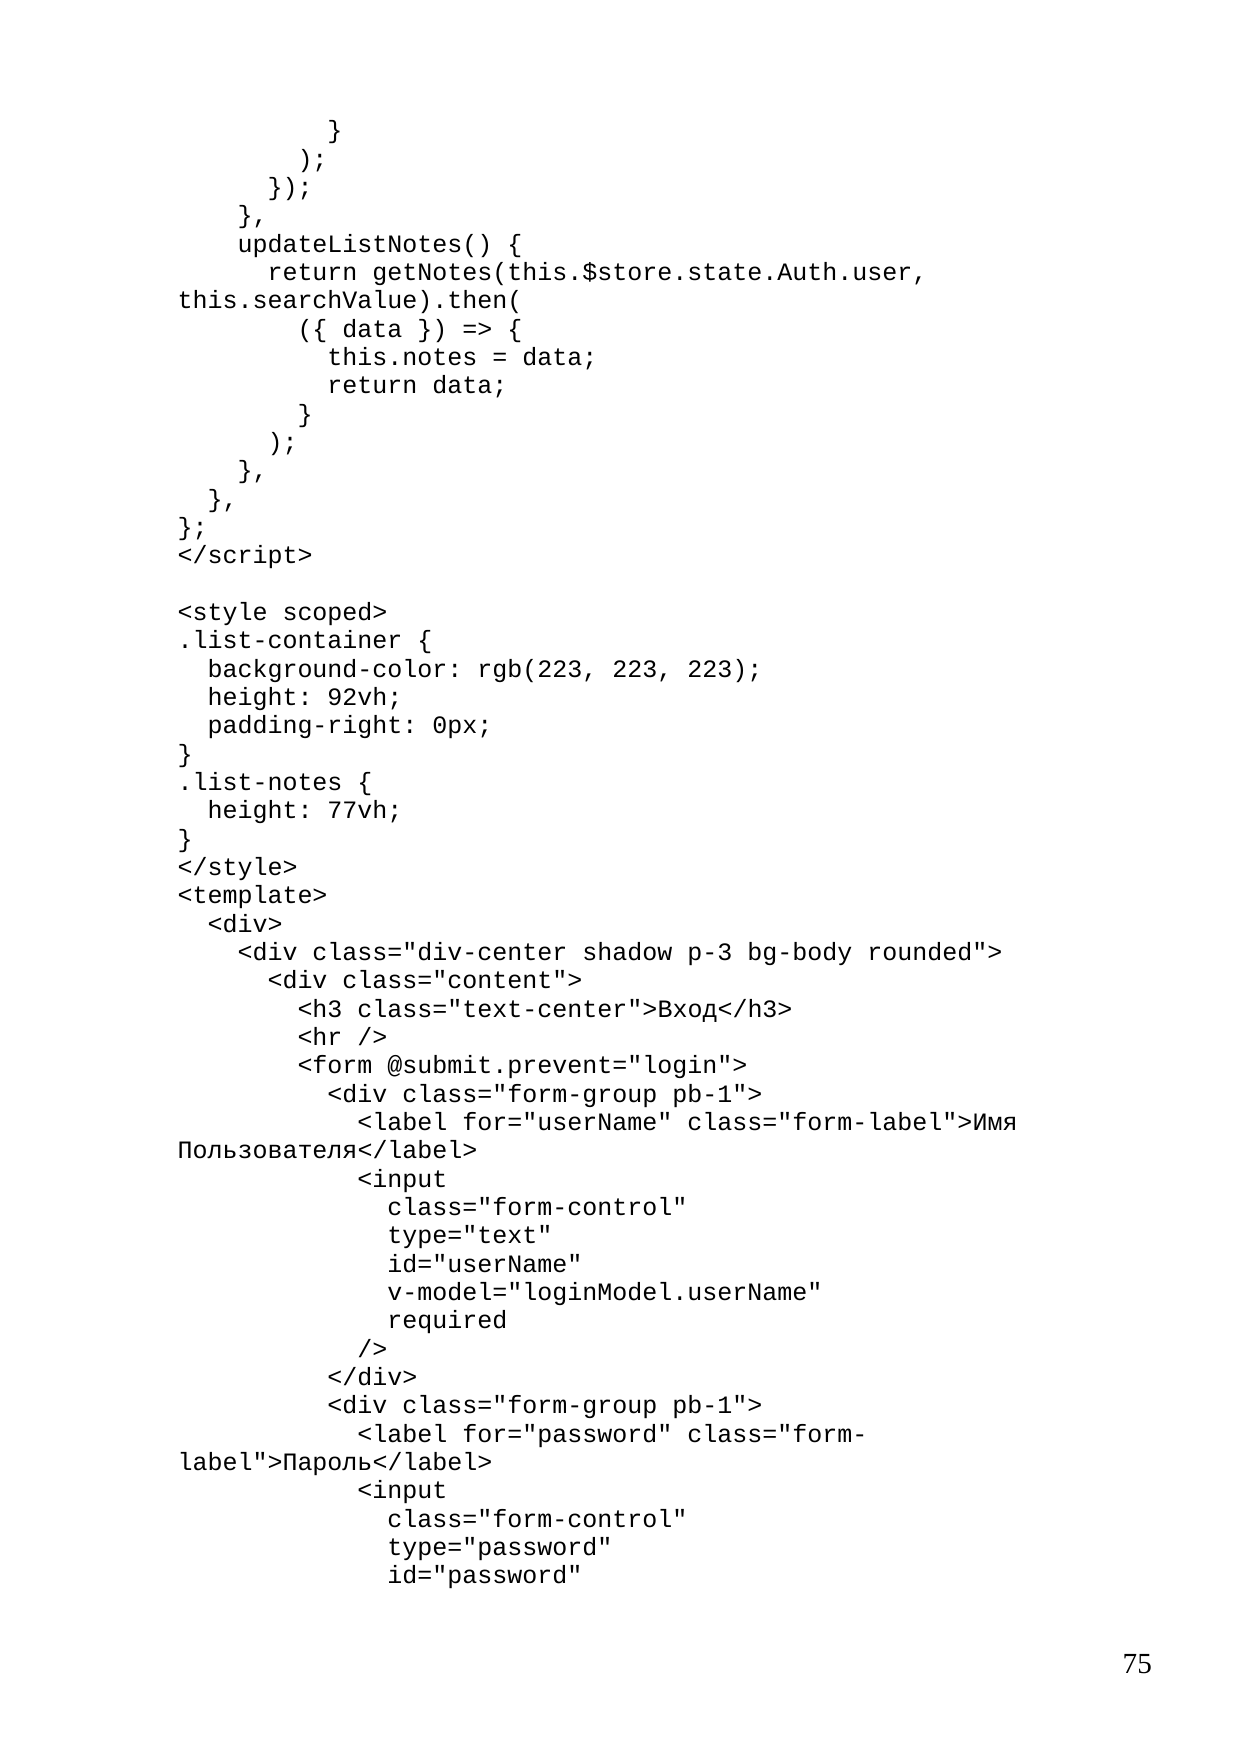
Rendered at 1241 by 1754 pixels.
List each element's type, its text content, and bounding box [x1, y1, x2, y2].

text this.notes = data; [177, 345, 1152, 373]
text <div class="content"> [177, 968, 1152, 996]
text } [177, 401, 1152, 430]
text } [177, 826, 1152, 855]
text type="text" [177, 1223, 1152, 1251]
text .list-notes { [177, 770, 1152, 798]
text <style scoped> [177, 600, 1152, 628]
text return data; [177, 373, 1152, 401]
text <form @submit.prevent="login"> [177, 1053, 1152, 1081]
text </div> [177, 1365, 1152, 1393]
text } [177, 118, 1152, 146]
text type="password" [177, 1535, 1152, 1563]
text .list-container { [177, 628, 1152, 656]
text }); [177, 175, 1152, 203]
text }, [177, 458, 1152, 486]
text ); [177, 430, 1152, 458]
text id="userName" [177, 1251, 1152, 1280]
text }, [177, 486, 1152, 515]
text <hr /> [177, 1025, 1152, 1053]
text }, [177, 203, 1152, 231]
text <input [177, 1478, 1152, 1506]
text }; [177, 515, 1152, 543]
text <label for="userName" class="form-label">Имя Пользователя</label> [177, 1110, 1152, 1166]
text <input [177, 1166, 1152, 1195]
text class="form-control" [177, 1195, 1152, 1223]
text class="form-control" [177, 1506, 1152, 1535]
text background-color: rgb(223, 223, 223); [177, 656, 1152, 685]
text /> [177, 1336, 1152, 1365]
text padding-right: 0px; [177, 713, 1152, 741]
text <label for="password" class="form-label">Пароль</label> [177, 1421, 1152, 1478]
text height: 77vh; [177, 798, 1152, 826]
text required [177, 1308, 1152, 1336]
text <h3 class="text-center">Вход</h3> [177, 996, 1152, 1025]
text id="password" [177, 1563, 1152, 1591]
text ({ data }) => { [177, 316, 1152, 345]
text return getNotes(this.$store.state.Auth.user, this.searchValue).then( [177, 260, 1152, 316]
text height: 92vh; [177, 685, 1152, 713]
text <div class="form-group pb-1"> [177, 1081, 1152, 1110]
text v-model="loginModel.userName" [177, 1280, 1152, 1308]
text <div> [177, 911, 1152, 940]
text </style> [177, 855, 1152, 883]
text } [177, 741, 1152, 770]
text <template> [177, 883, 1152, 911]
text </script> [177, 543, 1152, 571]
text <div class="form-group pb-1"> [177, 1393, 1152, 1421]
text updateListNotes() { [177, 231, 1152, 260]
text ); [177, 146, 1152, 175]
text <div class="div-center shadow p-3 bg-body rounded"> [177, 940, 1152, 968]
